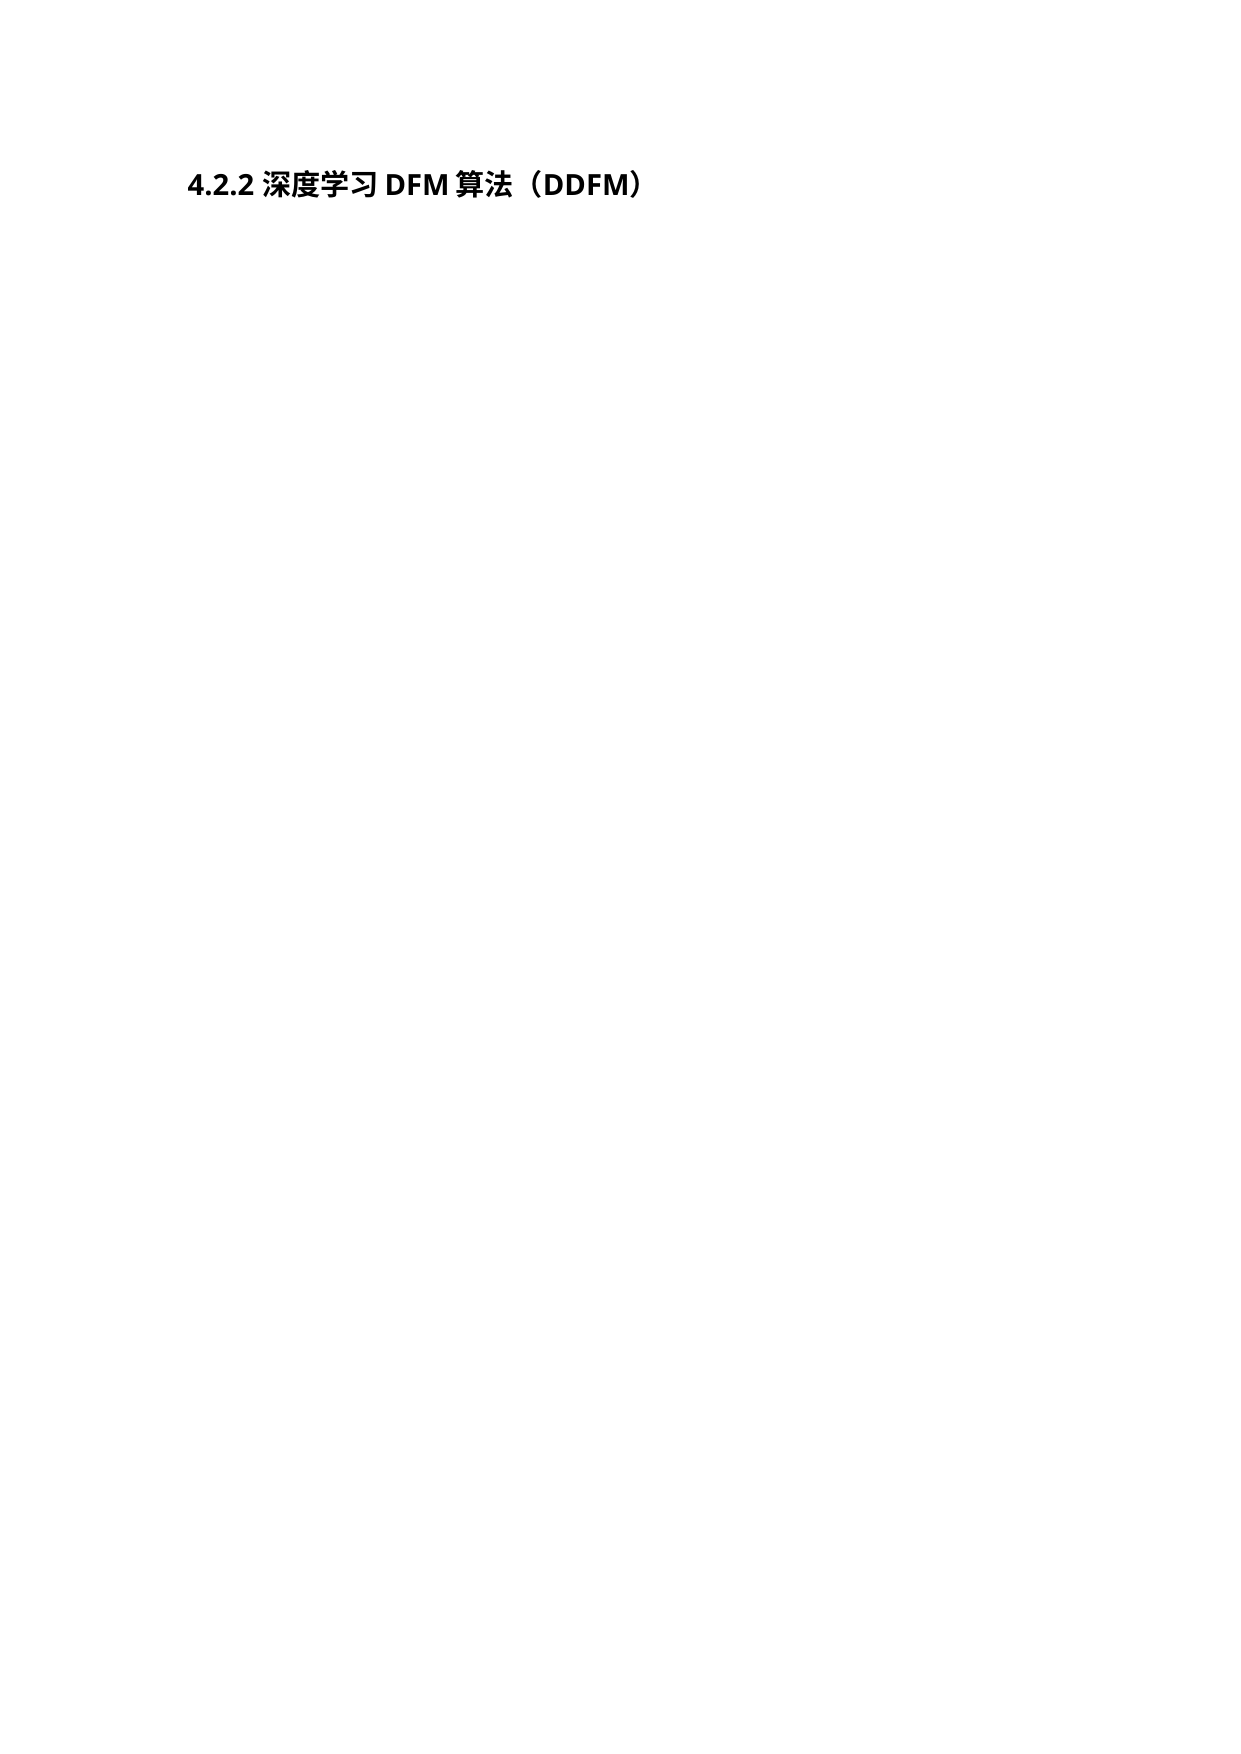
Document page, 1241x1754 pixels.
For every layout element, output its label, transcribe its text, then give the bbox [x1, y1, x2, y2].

subtitle 4.2.2 深度学习DFM算法（DDFM） [187, 150, 1053, 215]
